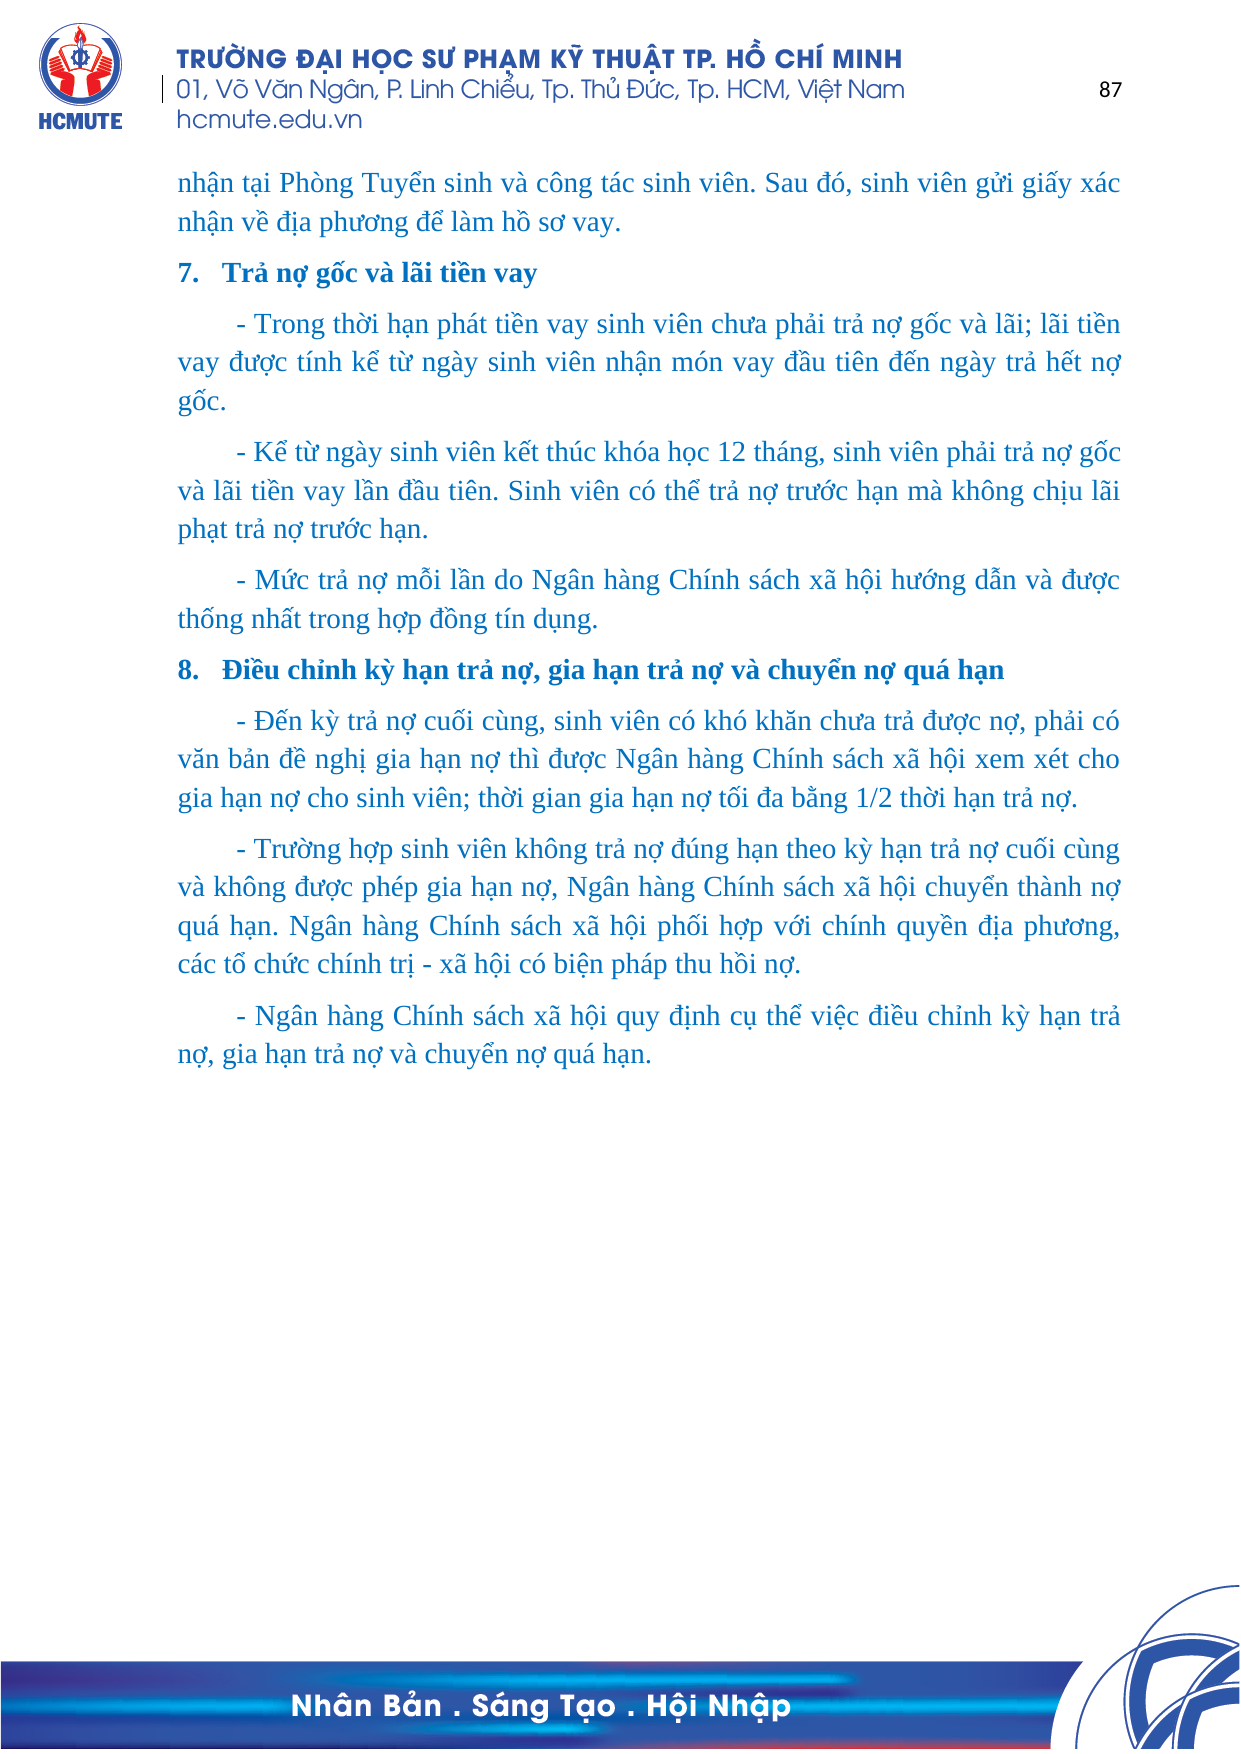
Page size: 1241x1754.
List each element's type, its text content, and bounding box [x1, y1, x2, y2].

subtitle Trả nợ gốc và lãi tiền vay [177, 255, 1122, 288]
picture [0, 0, 1240, 1749]
text - Mức trả nợ mỗi lần do Ngân hàng Chính sách xã hội hướng dẫn và được thống nhất trong hợp đồng tín dụng. [177, 562, 1122, 634]
subtitle Điều chỉnh kỳ hạn trả nợ, gia hạn trả nợ và chuyển nợ quá hạn [177, 652, 1122, 685]
text - Trường hợp sinh viên không trả nợ đúng hạn theo kỳ hạn trả nợ cuối cùng và không được phép gia hạn nợ, Ngân hàng Chính sách xã hội chuyển thành nợ quá hạn. Ngân hàng Chính sách xã hội phối hợp với chính quyền địa phương, các tổ chức chính trị - xã hội có biện pháp thu hồi nợ. [177, 831, 1122, 980]
text - Đến kỳ trả nợ cuối cùng, sinh viên có khó khăn chưa trả được nợ, phải có văn bản đề nghị gia hạn nợ thì được Ngân hàng Chính sách xã hội xem xét cho gia hạn nợ cho sinh viên; thời gian gia hạn nợ tối đa bằng 1/2 thời hạn trả nợ. [177, 703, 1122, 813]
text - Ngân hàng Chính sách xã hội quy định cụ thể việc điều chỉnh kỳ hạn trả nợ, gia hạn trả nợ và chuyển nợ quá hạn. [177, 998, 1122, 1070]
text - Trong thời hạn phát tiền vay sinh viên chưa phải trả nợ gốc và lãi; lãi tiền vay được tính kể từ ngày sinh viên nhận món vay đầu tiên đến ngày trả hết nợ gốc. [177, 306, 1122, 417]
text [177, 165, 1122, 237]
text - Kể từ ngày sinh viên kết thúc khóa học 12 tháng, sinh viên phải trả nợ gốc và lãi tiền vay lần đầu tiên. Sinh viên có thể trả nợ trước hạn mà không chịu lãi phạt trả nợ trước hạn. [177, 434, 1122, 545]
